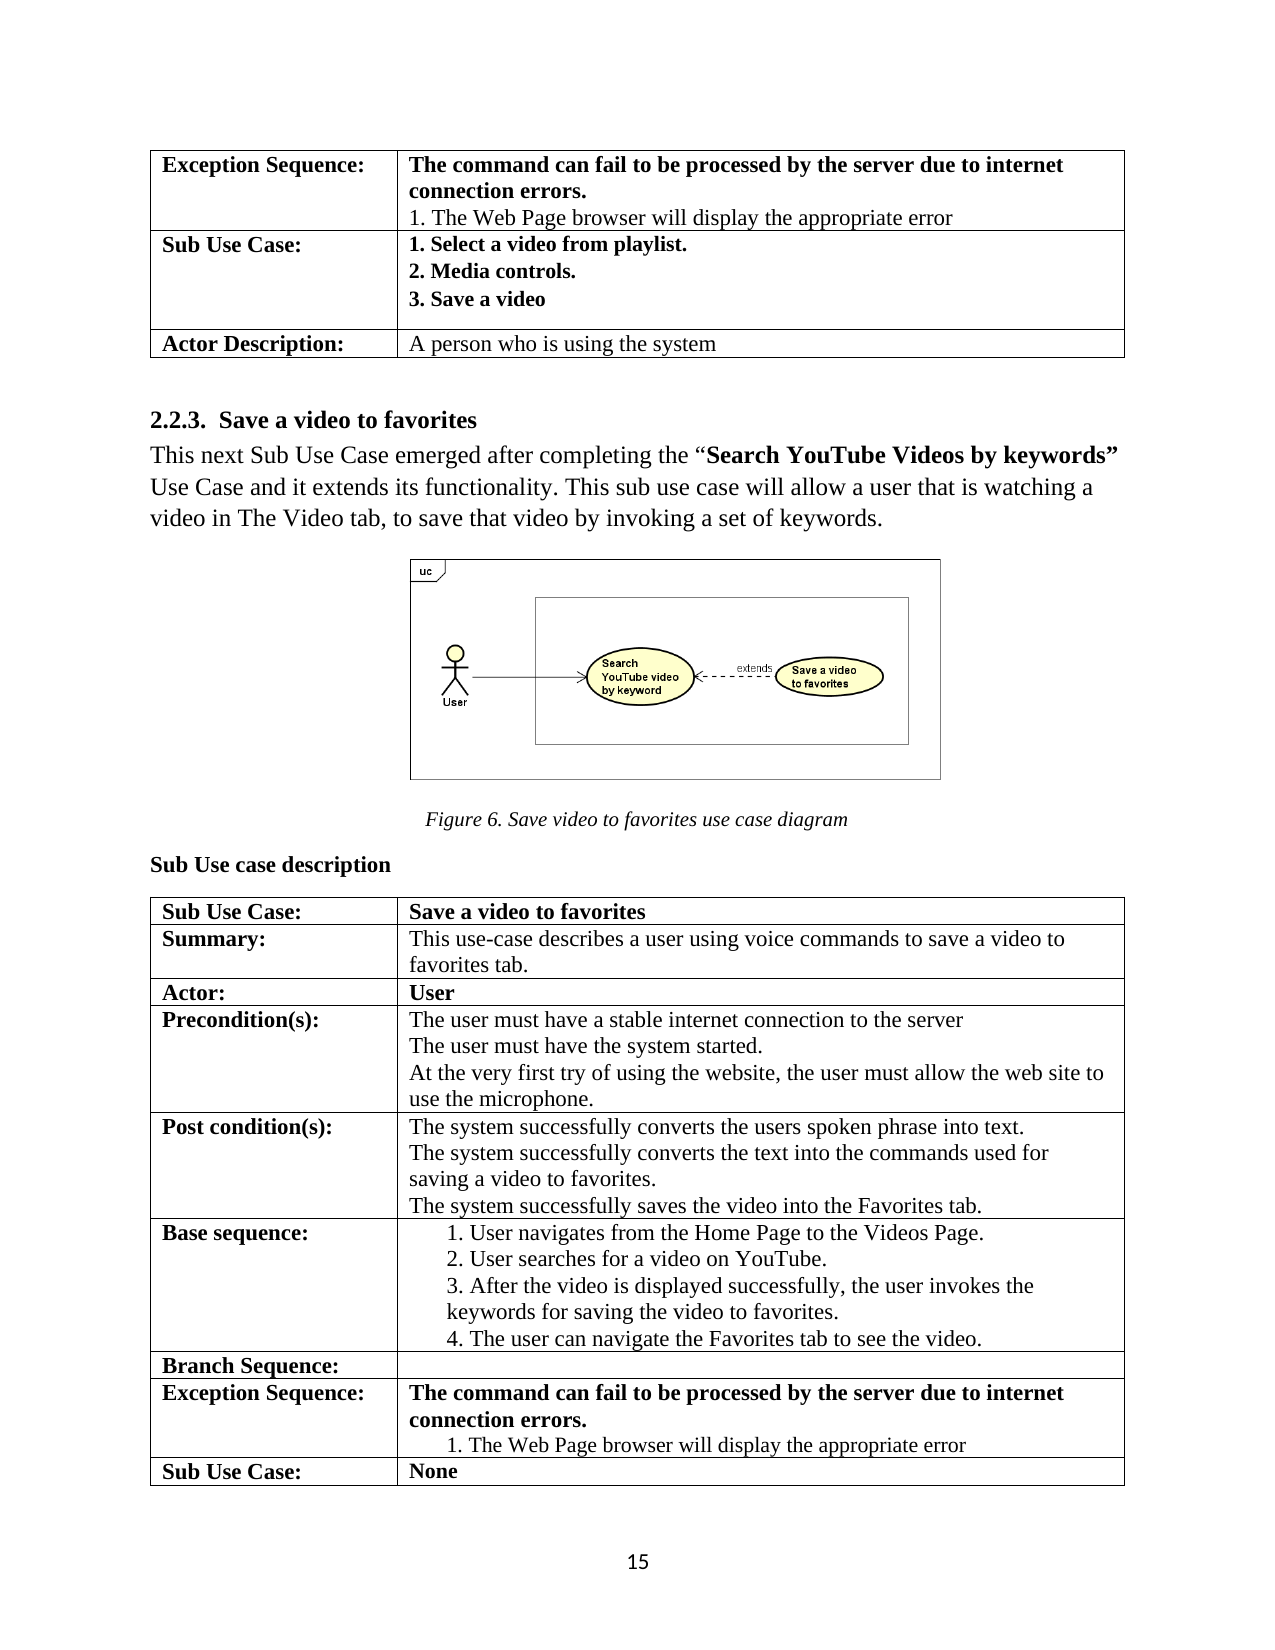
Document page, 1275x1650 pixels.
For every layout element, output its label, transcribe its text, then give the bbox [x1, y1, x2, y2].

table_cell User [398, 979, 1124, 1005]
subtitle 2.2.3. Save a video to favorites [150, 405, 1125, 433]
text This next Sub Use Case emerged after completing the “Search YouTube Videos by keywords” Use Case and it extends its functionality. This sub use case will allow a user that is watching a video in The Video tab, to save that video by invoking a set of keywords. [150, 441, 1125, 531]
table_cell Sub Use Case: [151, 1458, 397, 1485]
table_cell The system successfully converts the users spoken phrase into text. The system successfully converts the text into the commands used for saving a video to favorites. The system successfully saves the video into the Favorites tab. [398, 1113, 1124, 1218]
picture [401, 550, 949, 788]
table_header Sub Use Case: [151, 898, 397, 924]
table_cell This use-case describes a user using voice commands to save a video to favorites tab. [398, 925, 1124, 978]
table_cell None [398, 1458, 1124, 1485]
table_cell Branch Sequence: [151, 1352, 397, 1378]
text Sub Use case description [150, 852, 1125, 878]
table_cell Base sequence: [151, 1219, 397, 1351]
table_cell 1. Select a video from playlist. 2. Media controls. 3. Save a video [398, 231, 1124, 329]
table_cell The command can fail to be processed by the server due to internet connection errors. 1. The Web Page browser will display the appropriate error [398, 151, 1124, 230]
table_cell The user must have a stable internet connection to the server The user must have the system started. At the very first try of using the website, the user must allow the web site to use the microphone. [398, 1006, 1124, 1112]
table_cell Exception Sequence: [151, 1379, 397, 1457]
table_cell Precondition(s): [151, 1006, 397, 1112]
table_cell Sub Use Case: [151, 231, 397, 329]
table_header Save a video to favorites [398, 898, 1124, 924]
table_cell Exception Sequence: [151, 151, 397, 230]
table_cell 1. User navigates from the Home Page to the Videos Page. 2. User searches for a video on YouTube. 3. After the video is displayed successfully, the user invokes the keywords for saving the video to favorites. 4. The user can navigate the Favorites tab to see the video. [398, 1219, 1124, 1351]
table_cell Actor: [151, 979, 397, 1005]
table_cell A person who is using the system [398, 330, 1124, 357]
table_cell Actor Description: [151, 330, 397, 357]
table_cell The command can fail to be processed by the server due to internet connection errors. 1. The Web Page browser will display the appropriate error [398, 1379, 1124, 1457]
table_cell [398, 1352, 1124, 1378]
table_cell Post condition(s): [151, 1113, 397, 1218]
table_cell Summary: [151, 925, 397, 978]
